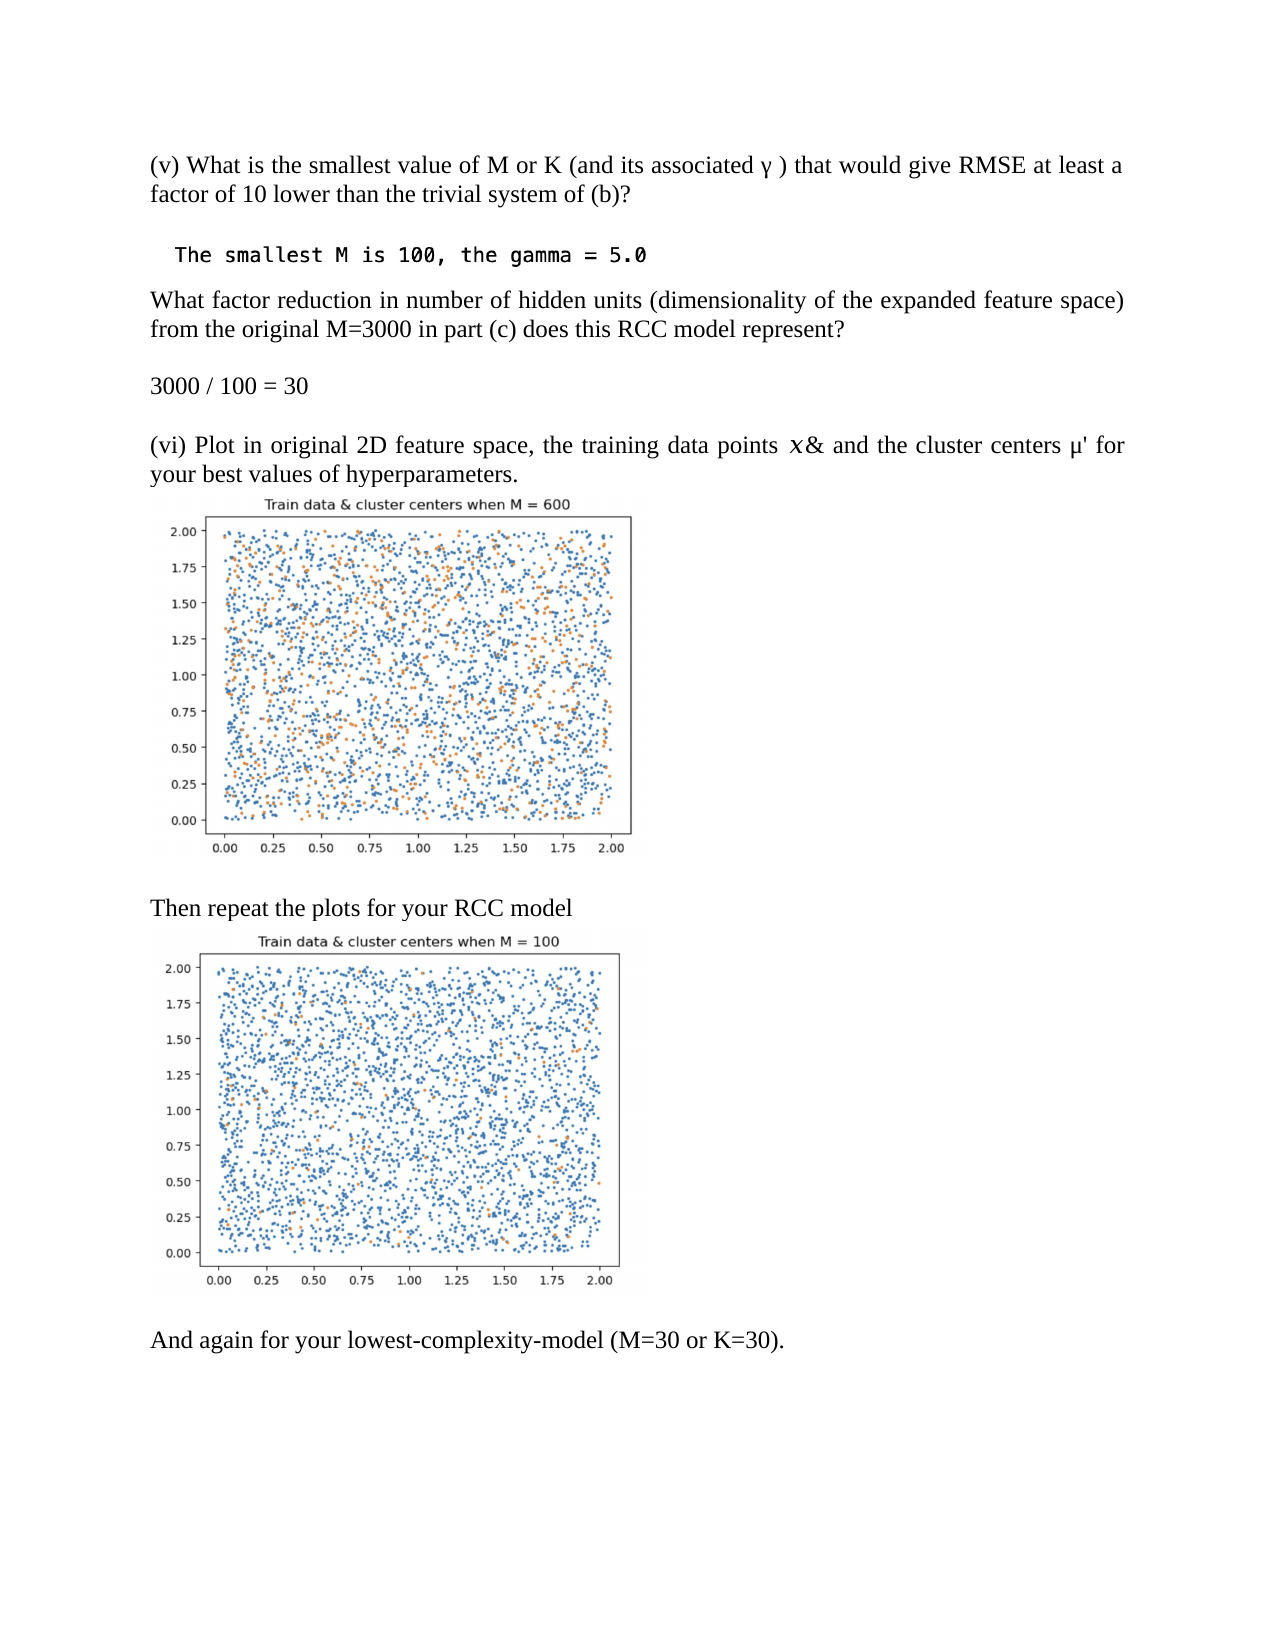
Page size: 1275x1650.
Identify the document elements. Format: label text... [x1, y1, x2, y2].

text (vi) Plot in original 2D feature space, the training data points 𝑥& and the cluster centers μ' for your best values of hyperparameters. [150, 429, 1125, 488]
text What factor reduction in number of hidden units (dimensionality of the expanded feature space) from the original M=3000 in part (c) does this RCC model represent? [150, 285, 1125, 342]
text 3000 / 100 = 30 [150, 371, 1125, 400]
text (v) What is the smallest value of M or K (and its associated γ ) that would give RMSE at least a factor of 10 lower than the trivial system of (b)? [150, 150, 1125, 207]
picture [150, 921, 652, 1297]
text Then repeat the plots for your RCC model [150, 893, 1125, 922]
picture [156, 236, 697, 285]
picture [150, 487, 660, 865]
text And again for your lowest-complexity-model (M=30 or K=30). [150, 1325, 1125, 1354]
